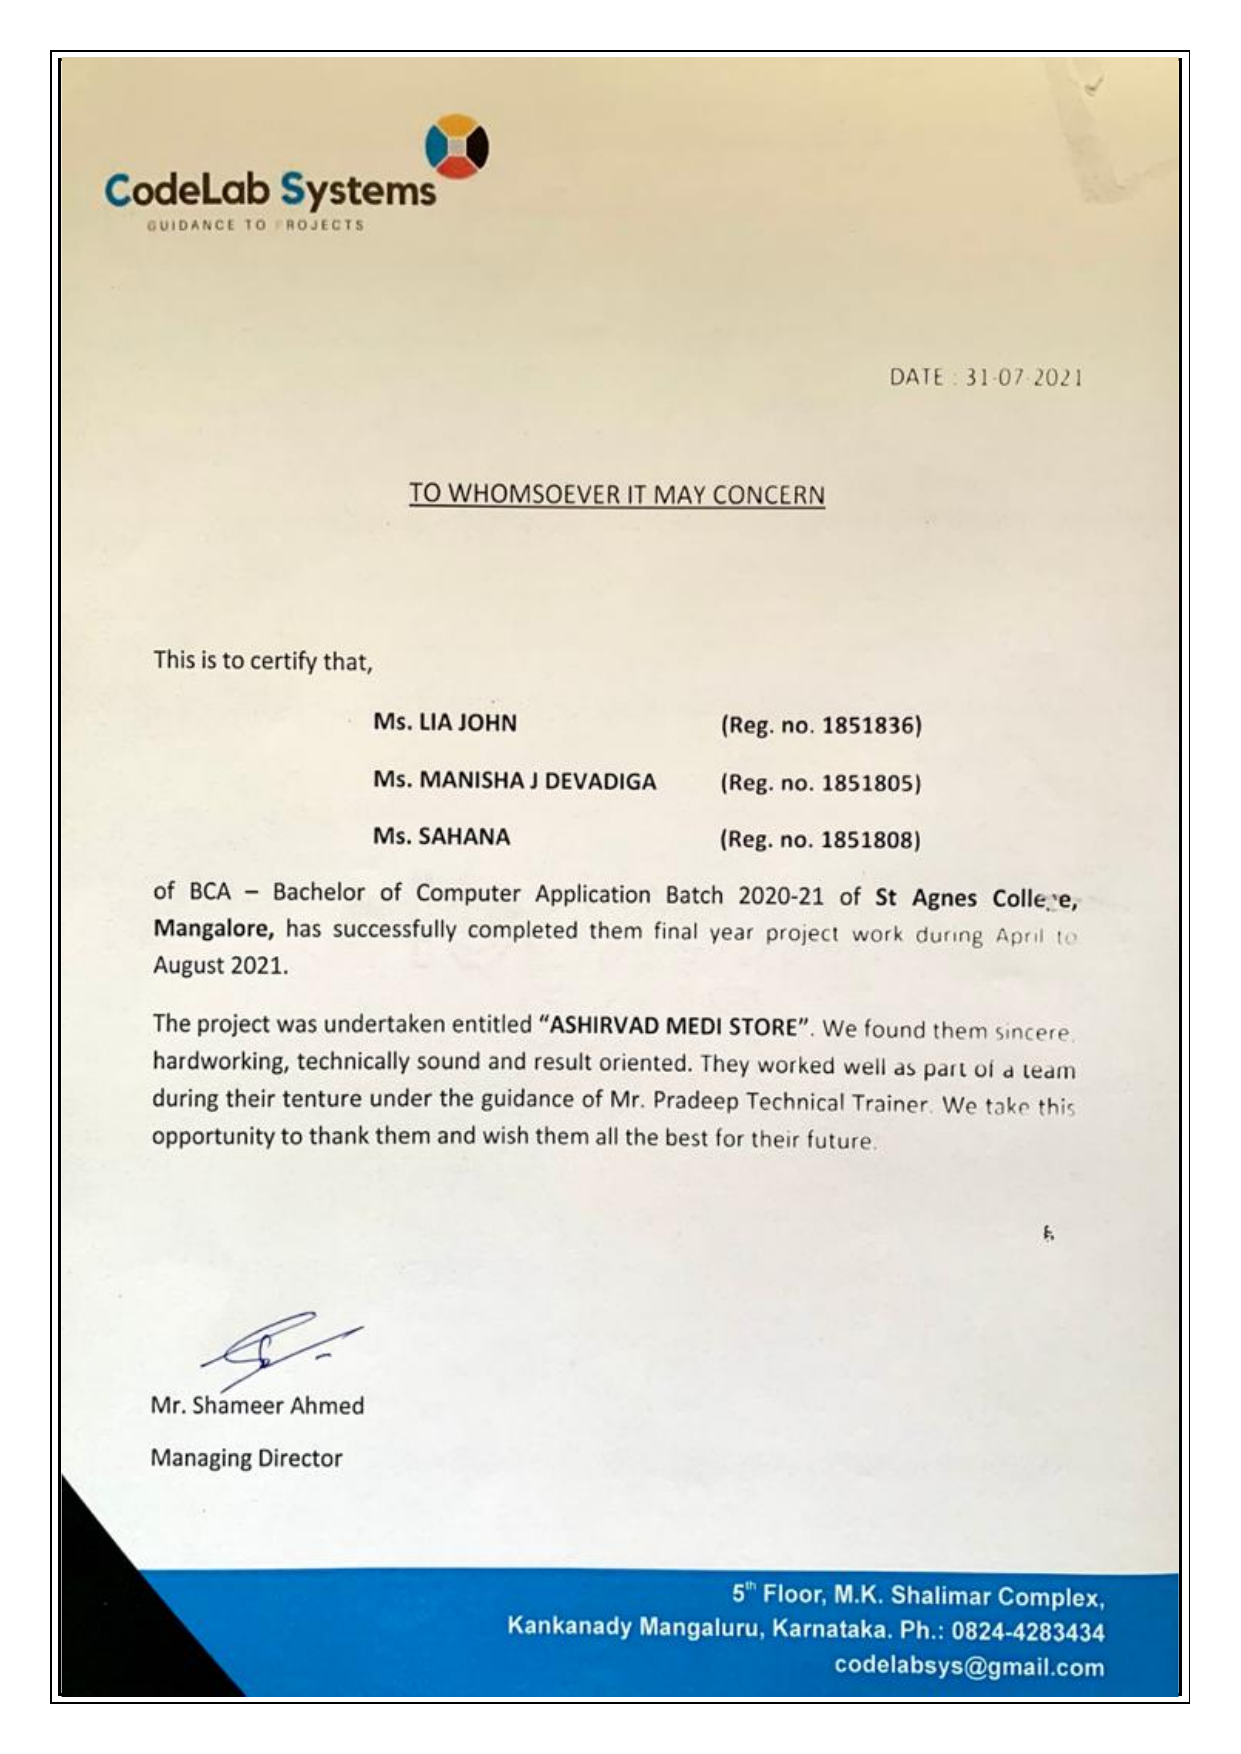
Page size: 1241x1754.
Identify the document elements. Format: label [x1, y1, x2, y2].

picture [61, 57, 1179, 1697]
